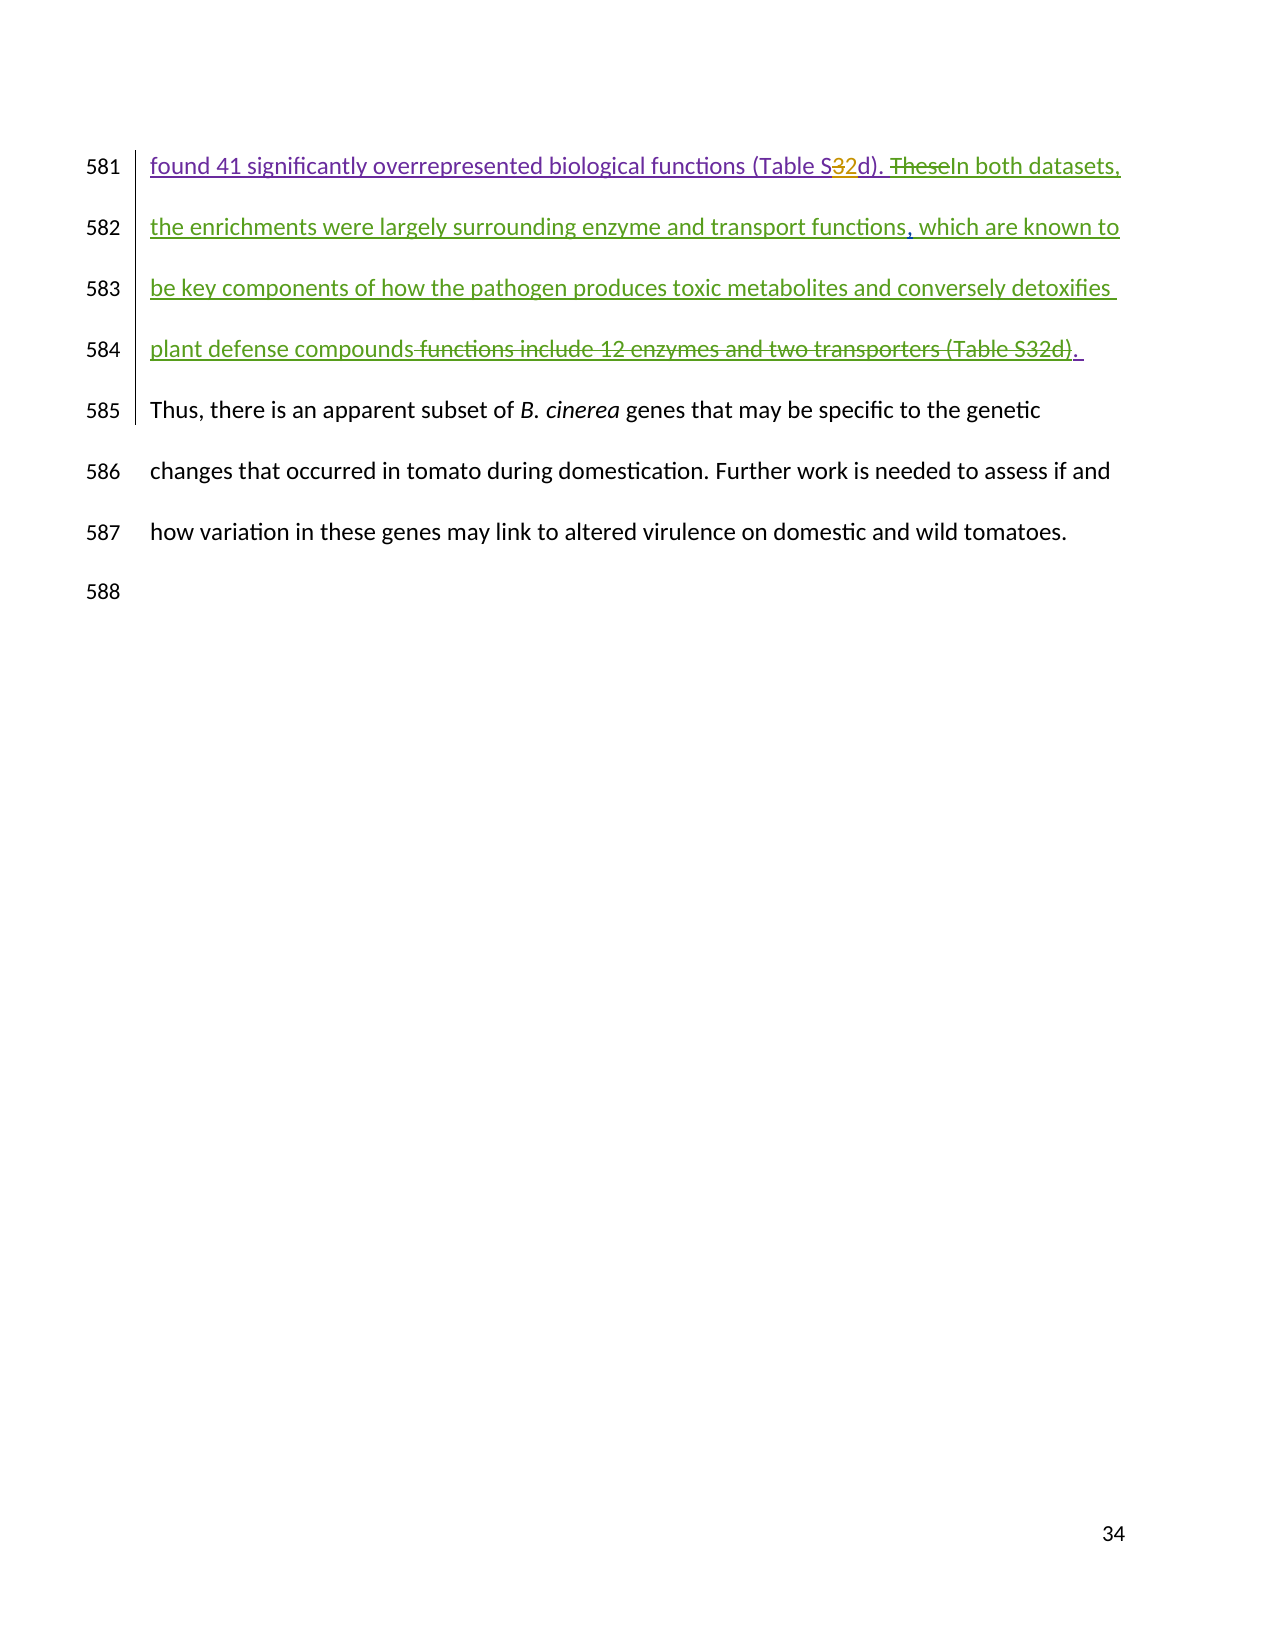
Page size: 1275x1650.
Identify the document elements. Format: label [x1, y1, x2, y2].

text [150, 150, 1125, 547]
